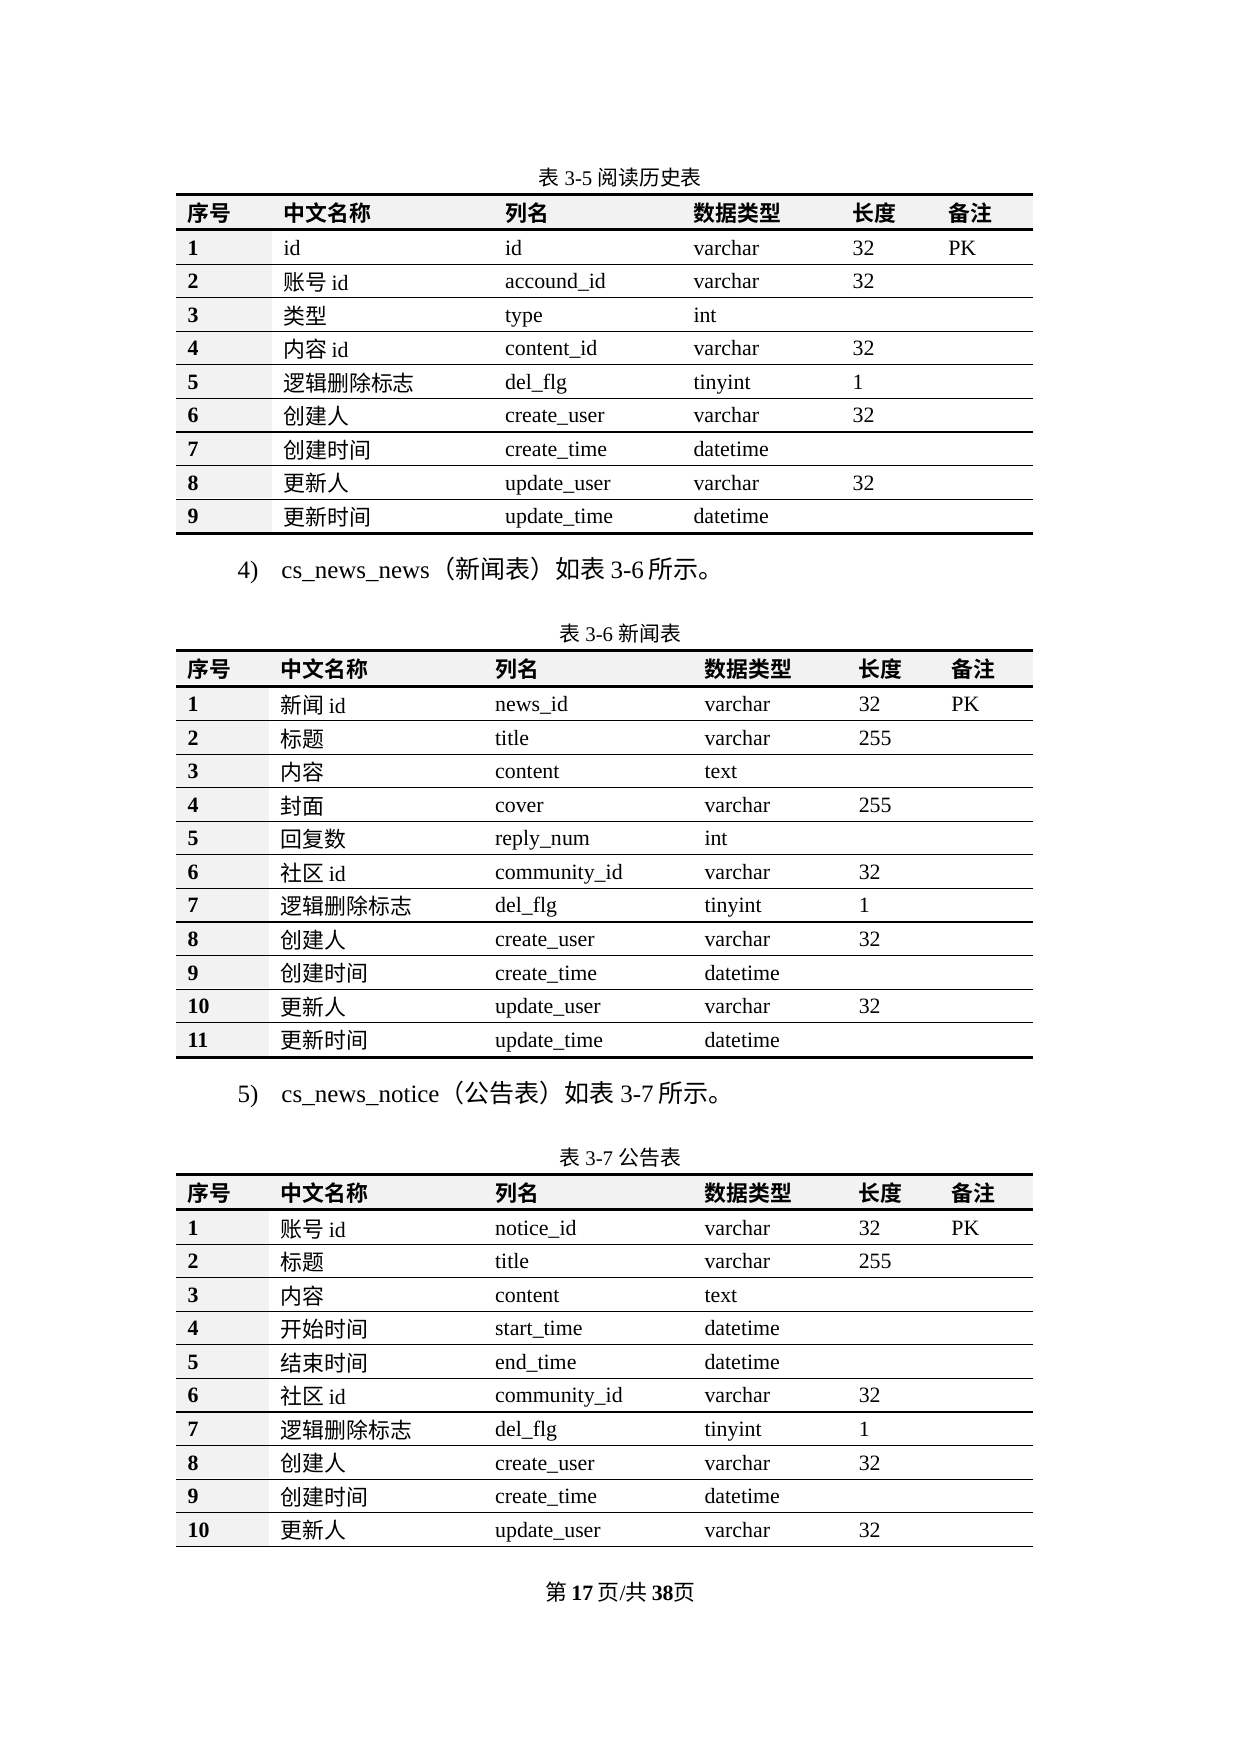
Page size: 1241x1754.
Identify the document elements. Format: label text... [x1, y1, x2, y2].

table_cell datetime [693, 1312, 847, 1344]
table_cell 10 [176, 990, 269, 1022]
table_cell varchar [693, 721, 847, 754]
table_header 备注 [937, 196, 1033, 228]
table_cell type [494, 298, 682, 331]
table_cell 结束时间 [269, 1345, 484, 1378]
table_header 中文名称 [272, 196, 494, 228]
table_cell reply_num [484, 822, 693, 854]
table_cell 255 [847, 788, 940, 821]
table_cell create_time [484, 1480, 693, 1512]
table_cell 32 [847, 688, 940, 720]
table_cell 内容id [272, 332, 494, 364]
table_cell varchar [693, 1379, 847, 1411]
table_cell del_flg [484, 1413, 693, 1445]
table_cell tinyint [682, 365, 841, 398]
table_cell 1 [847, 889, 940, 921]
table_cell [940, 956, 1033, 988]
table_cell [940, 1023, 1033, 1056]
table_cell datetime [693, 1480, 847, 1512]
table_cell [841, 298, 937, 331]
table_cell accound_id [494, 265, 682, 297]
table_cell 更新时间 [272, 500, 494, 532]
table_cell 类型 [272, 298, 494, 331]
table_cell [940, 1312, 1033, 1344]
table_cell update_user [494, 466, 682, 498]
table_cell [940, 1413, 1033, 1445]
table_cell [937, 399, 1033, 431]
table_cell PK [940, 1211, 1033, 1244]
table_cell [937, 500, 1033, 532]
table_cell create_time [494, 433, 682, 465]
table_cell [847, 956, 940, 988]
table_header 序号 [176, 652, 269, 684]
table_cell 32 [847, 1379, 940, 1411]
table_cell 创建时间 [272, 433, 494, 465]
table_cell 更新人 [272, 466, 494, 498]
table_cell [937, 332, 1033, 364]
table_cell create_user [484, 1446, 693, 1478]
table_cell start_time [484, 1312, 693, 1344]
table_cell int [693, 822, 847, 854]
table_cell 标题 [269, 721, 484, 754]
table_cell [847, 1345, 940, 1378]
table_cell update_user [484, 1513, 693, 1546]
table_cell 7 [176, 889, 269, 921]
table_cell datetime [693, 956, 847, 988]
table_cell [940, 1345, 1033, 1378]
table_cell 1 [176, 1211, 269, 1244]
table_cell [940, 1278, 1033, 1311]
table_cell datetime [693, 1023, 847, 1056]
table_cell 1 [176, 688, 269, 720]
table_cell [937, 433, 1033, 465]
table_cell content [484, 1278, 693, 1311]
table_cell community_id [484, 1379, 693, 1411]
table_cell create_time [484, 956, 693, 988]
table_cell varchar [693, 1211, 847, 1244]
table_cell [940, 1480, 1033, 1512]
table_cell [937, 298, 1033, 331]
table_cell 8 [176, 1446, 269, 1478]
table_cell create_user [494, 399, 682, 431]
table_cell 32 [841, 265, 937, 297]
table_cell content [484, 755, 693, 787]
table_cell 32 [847, 990, 940, 1022]
table_cell 5 [176, 1345, 269, 1378]
table_cell varchar [693, 1245, 847, 1277]
table_cell [847, 1023, 940, 1056]
table_cell 32 [847, 855, 940, 888]
table_header 数据类型 [682, 196, 841, 228]
table_cell 7 [176, 433, 272, 465]
table_cell 9 [176, 956, 269, 988]
table_cell 10 [176, 1513, 269, 1546]
table_cell 32 [841, 399, 937, 431]
table_cell [847, 822, 940, 854]
table_cell 32 [841, 466, 937, 498]
table_cell 8 [176, 923, 269, 955]
table_cell [847, 1312, 940, 1344]
table_cell 6 [176, 855, 269, 888]
table_cell PK [940, 688, 1033, 720]
table_cell 6 [176, 399, 272, 431]
table_cell 2 [176, 265, 272, 297]
table_cell [847, 755, 940, 787]
table_cell 32 [847, 1211, 940, 1244]
table_header 数据类型 [693, 652, 847, 684]
table_cell 32 [847, 923, 940, 955]
table_cell text [693, 1278, 847, 1311]
table_cell 更新人 [269, 1513, 484, 1546]
table_cell community_id [484, 855, 693, 888]
table_cell 6 [176, 1379, 269, 1411]
table_cell varchar [682, 399, 841, 431]
table_cell [940, 855, 1033, 888]
table_header 备注 [940, 1176, 1033, 1208]
table_header 序号 [176, 1176, 269, 1208]
table_cell [841, 500, 937, 532]
table_cell 内容 [269, 1278, 484, 1311]
table_cell 4 [176, 1312, 269, 1344]
table_header 长度 [847, 652, 940, 684]
table_cell [940, 1379, 1033, 1411]
table_cell 3 [176, 298, 272, 331]
table_cell [940, 923, 1033, 955]
table_cell datetime [693, 1345, 847, 1378]
table_cell update_user [484, 990, 693, 1022]
table_cell 1 [841, 365, 937, 398]
table_cell notice_id [484, 1211, 693, 1244]
table_cell 创建人 [272, 399, 494, 431]
table_cell 逻辑删除标志 [272, 365, 494, 398]
table_cell [940, 990, 1033, 1022]
table_cell 32 [847, 1513, 940, 1546]
table_cell 账号id [269, 1211, 484, 1244]
table_cell 更新时间 [269, 1023, 484, 1056]
table_cell [847, 1480, 940, 1512]
table_cell update_time [494, 500, 682, 532]
table_header 列名 [494, 196, 682, 228]
table_cell [937, 265, 1033, 297]
table_cell 1 [847, 1413, 940, 1445]
table_cell varchar [693, 1446, 847, 1478]
table_cell [841, 433, 937, 465]
table_cell PK [937, 231, 1033, 264]
table_cell 2 [176, 1245, 269, 1277]
table_cell 回复数 [269, 822, 484, 854]
table_cell [940, 788, 1033, 821]
table_cell 32 [841, 231, 937, 264]
table_cell update_time [484, 1023, 693, 1056]
table_cell del_flg [494, 365, 682, 398]
table_cell 5 [176, 365, 272, 398]
table_header 中文名称 [269, 1176, 484, 1208]
table_cell 255 [847, 1245, 940, 1277]
table_cell varchar [693, 788, 847, 821]
table_cell 创建时间 [269, 956, 484, 988]
table_header 列名 [484, 652, 693, 684]
table_cell datetime [682, 500, 841, 532]
table_cell varchar [693, 1513, 847, 1546]
table_cell 32 [847, 1446, 940, 1478]
table_cell text [693, 755, 847, 787]
table_cell content_id [494, 332, 682, 364]
table_cell 内容 [269, 755, 484, 787]
table_cell 11 [176, 1023, 269, 1056]
table_header 长度 [841, 196, 937, 228]
table_cell [937, 466, 1033, 498]
table_header 序号 [176, 196, 272, 228]
table_cell varchar [682, 466, 841, 498]
table_cell 逻辑删除标志 [269, 889, 484, 921]
table_cell [940, 721, 1033, 754]
table_header 长度 [847, 1176, 940, 1208]
table_cell 2 [176, 721, 269, 754]
table_cell 创建人 [269, 1446, 484, 1478]
table_cell 9 [176, 500, 272, 532]
table_cell varchar [682, 265, 841, 297]
table_cell 32 [841, 332, 937, 364]
table_cell varchar [682, 332, 841, 364]
table_cell int [682, 298, 841, 331]
table_header 备注 [940, 652, 1033, 684]
table_cell tinyint [693, 889, 847, 921]
table_cell 账号id [272, 265, 494, 297]
table_cell 3 [176, 1278, 269, 1311]
table_cell id [494, 231, 682, 264]
table_cell 社区id [269, 1379, 484, 1411]
table_cell [940, 1446, 1033, 1478]
table_cell [940, 822, 1033, 854]
table_cell varchar [693, 688, 847, 720]
table_cell [940, 1513, 1033, 1546]
table_cell create_user [484, 923, 693, 955]
table_cell 创建时间 [269, 1480, 484, 1512]
table_cell 4 [176, 788, 269, 821]
table_cell tinyint [693, 1413, 847, 1445]
table_cell 逻辑删除标志 [269, 1413, 484, 1445]
table_cell [937, 365, 1033, 398]
table_cell varchar [693, 990, 847, 1022]
table_cell 8 [176, 466, 272, 498]
table_cell 5 [176, 822, 269, 854]
table_cell 更新人 [269, 990, 484, 1022]
table_cell news_id [484, 688, 693, 720]
table_cell [940, 1245, 1033, 1277]
table_cell varchar [693, 855, 847, 888]
table_header 数据类型 [693, 1176, 847, 1208]
table_cell 4 [176, 332, 272, 364]
table_header 中文名称 [269, 652, 484, 684]
table_cell title [484, 721, 693, 754]
table_cell title [484, 1245, 693, 1277]
table_cell 新闻id [269, 688, 484, 720]
table_cell 封面 [269, 788, 484, 821]
table_cell [940, 889, 1033, 921]
table_cell 开始时间 [269, 1312, 484, 1344]
table_cell 3 [176, 755, 269, 787]
table_cell 9 [176, 1480, 269, 1512]
table_cell 1 [176, 231, 272, 264]
table_cell varchar [682, 231, 841, 264]
table_cell [940, 755, 1033, 787]
table_cell 创建人 [269, 923, 484, 955]
table_cell del_flg [484, 889, 693, 921]
table_cell cover [484, 788, 693, 821]
table_cell 255 [847, 721, 940, 754]
table_cell 社区id [269, 855, 484, 888]
table_cell 7 [176, 1413, 269, 1445]
table_cell end_time [484, 1345, 693, 1378]
table_cell varchar [693, 923, 847, 955]
table_cell 标题 [269, 1245, 484, 1277]
table_cell id [272, 231, 494, 264]
table_cell [847, 1278, 940, 1311]
table_cell datetime [682, 433, 841, 465]
table_header 列名 [484, 1176, 693, 1208]
